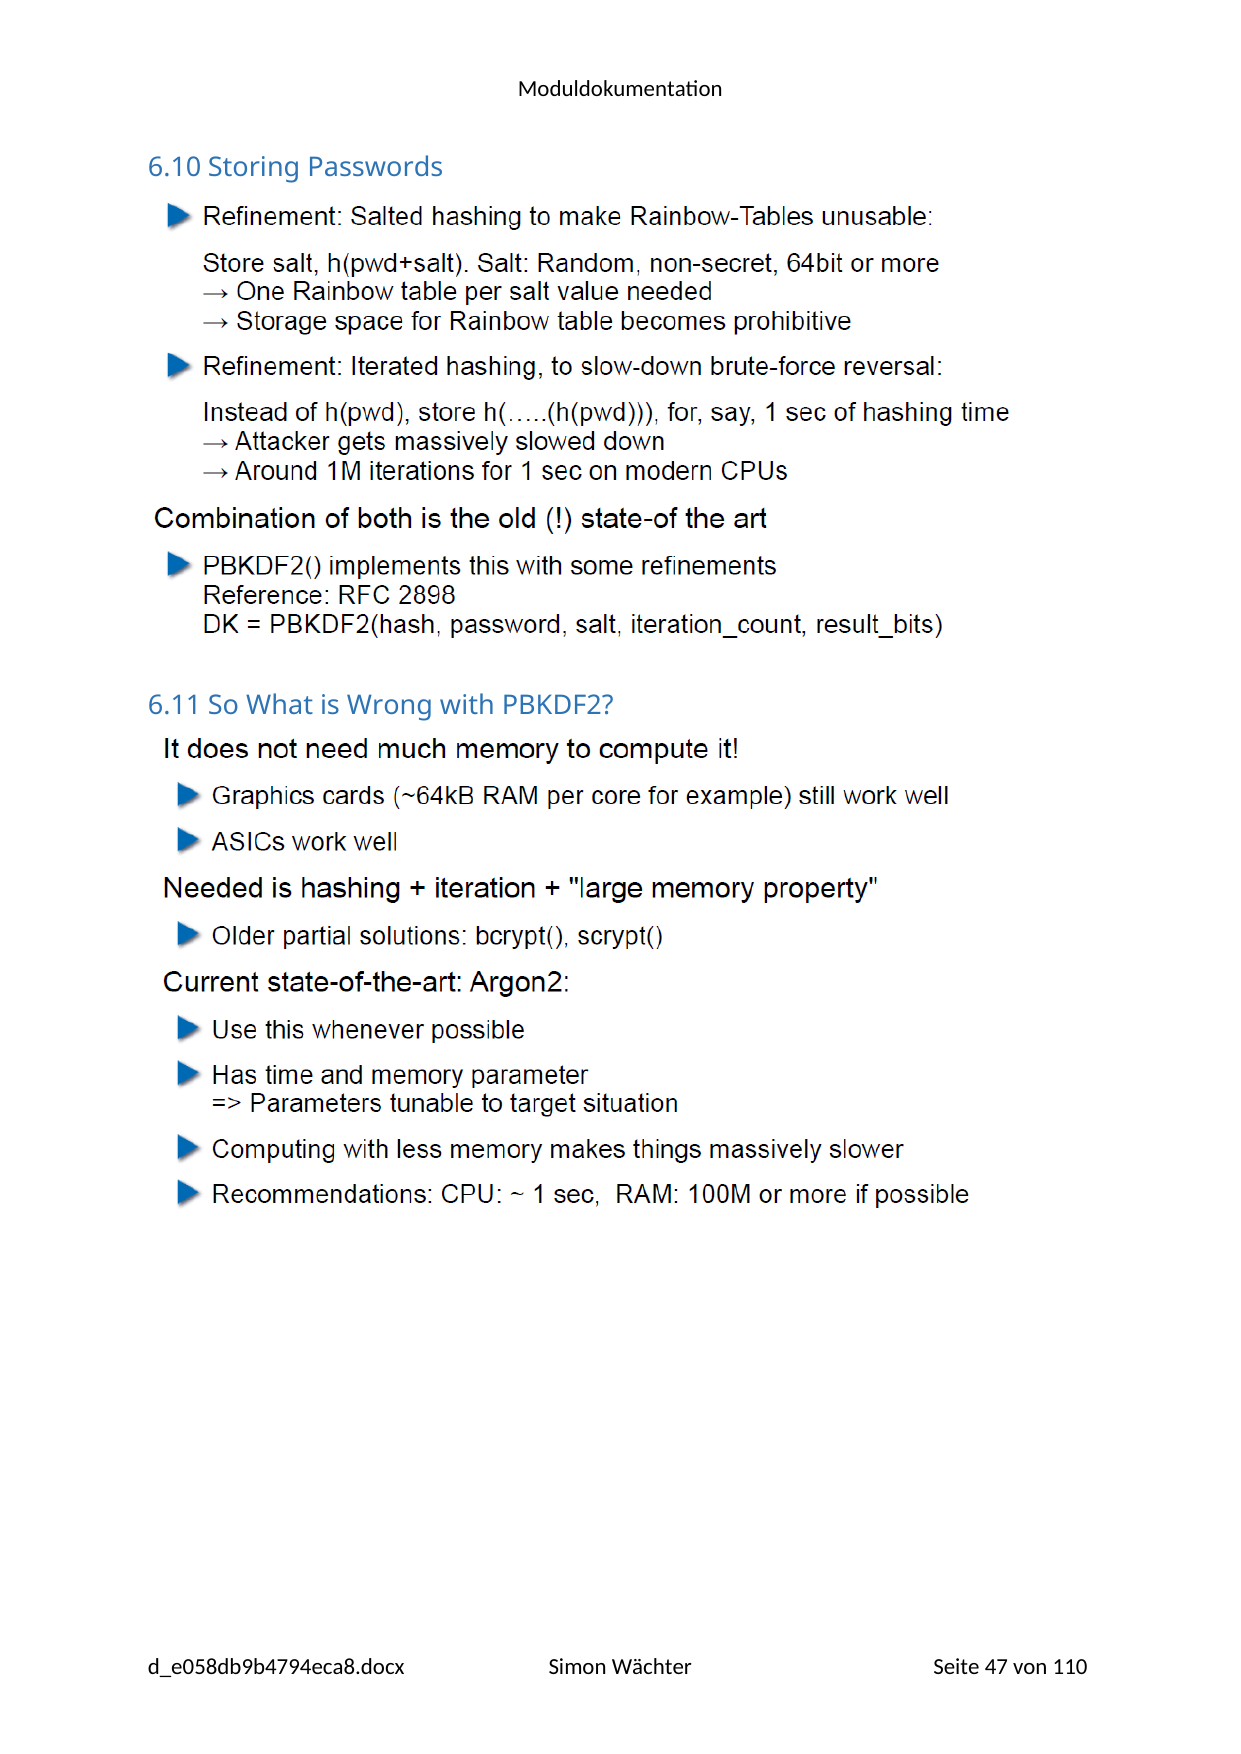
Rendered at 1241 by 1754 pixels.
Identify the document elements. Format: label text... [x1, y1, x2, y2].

picture [147, 187, 1093, 667]
subtitle Storing Passwords [148, 148, 1093, 184]
picture [147, 725, 1093, 1226]
subtitle So What is Wrong with PBKDF2? [148, 685, 1093, 722]
